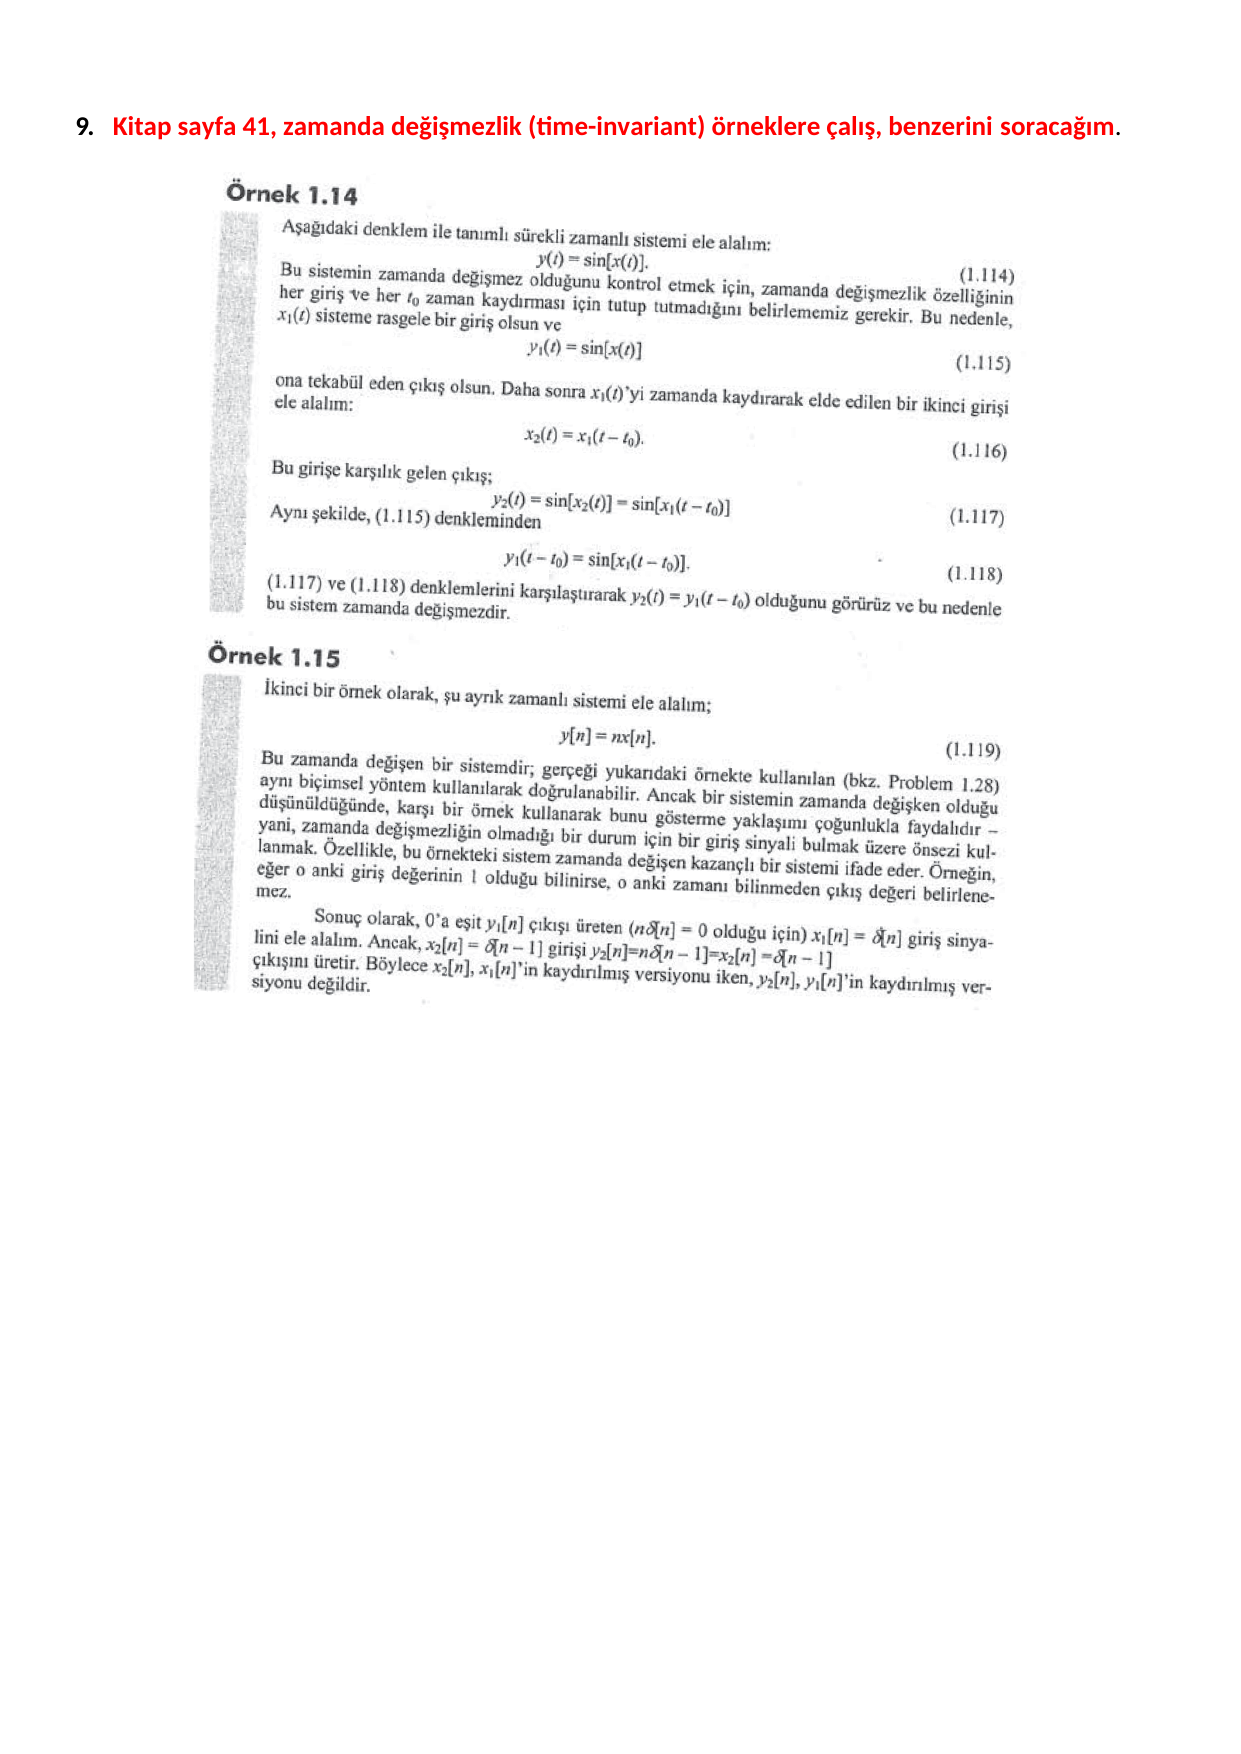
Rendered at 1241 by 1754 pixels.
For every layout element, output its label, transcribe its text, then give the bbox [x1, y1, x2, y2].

list Kitap sayfa 41, zamanda değişmezlik (time-invariant) örneklere çalış, benzerini soracağım. [75, 109, 1240, 142]
picture [193, 172, 1027, 1011]
